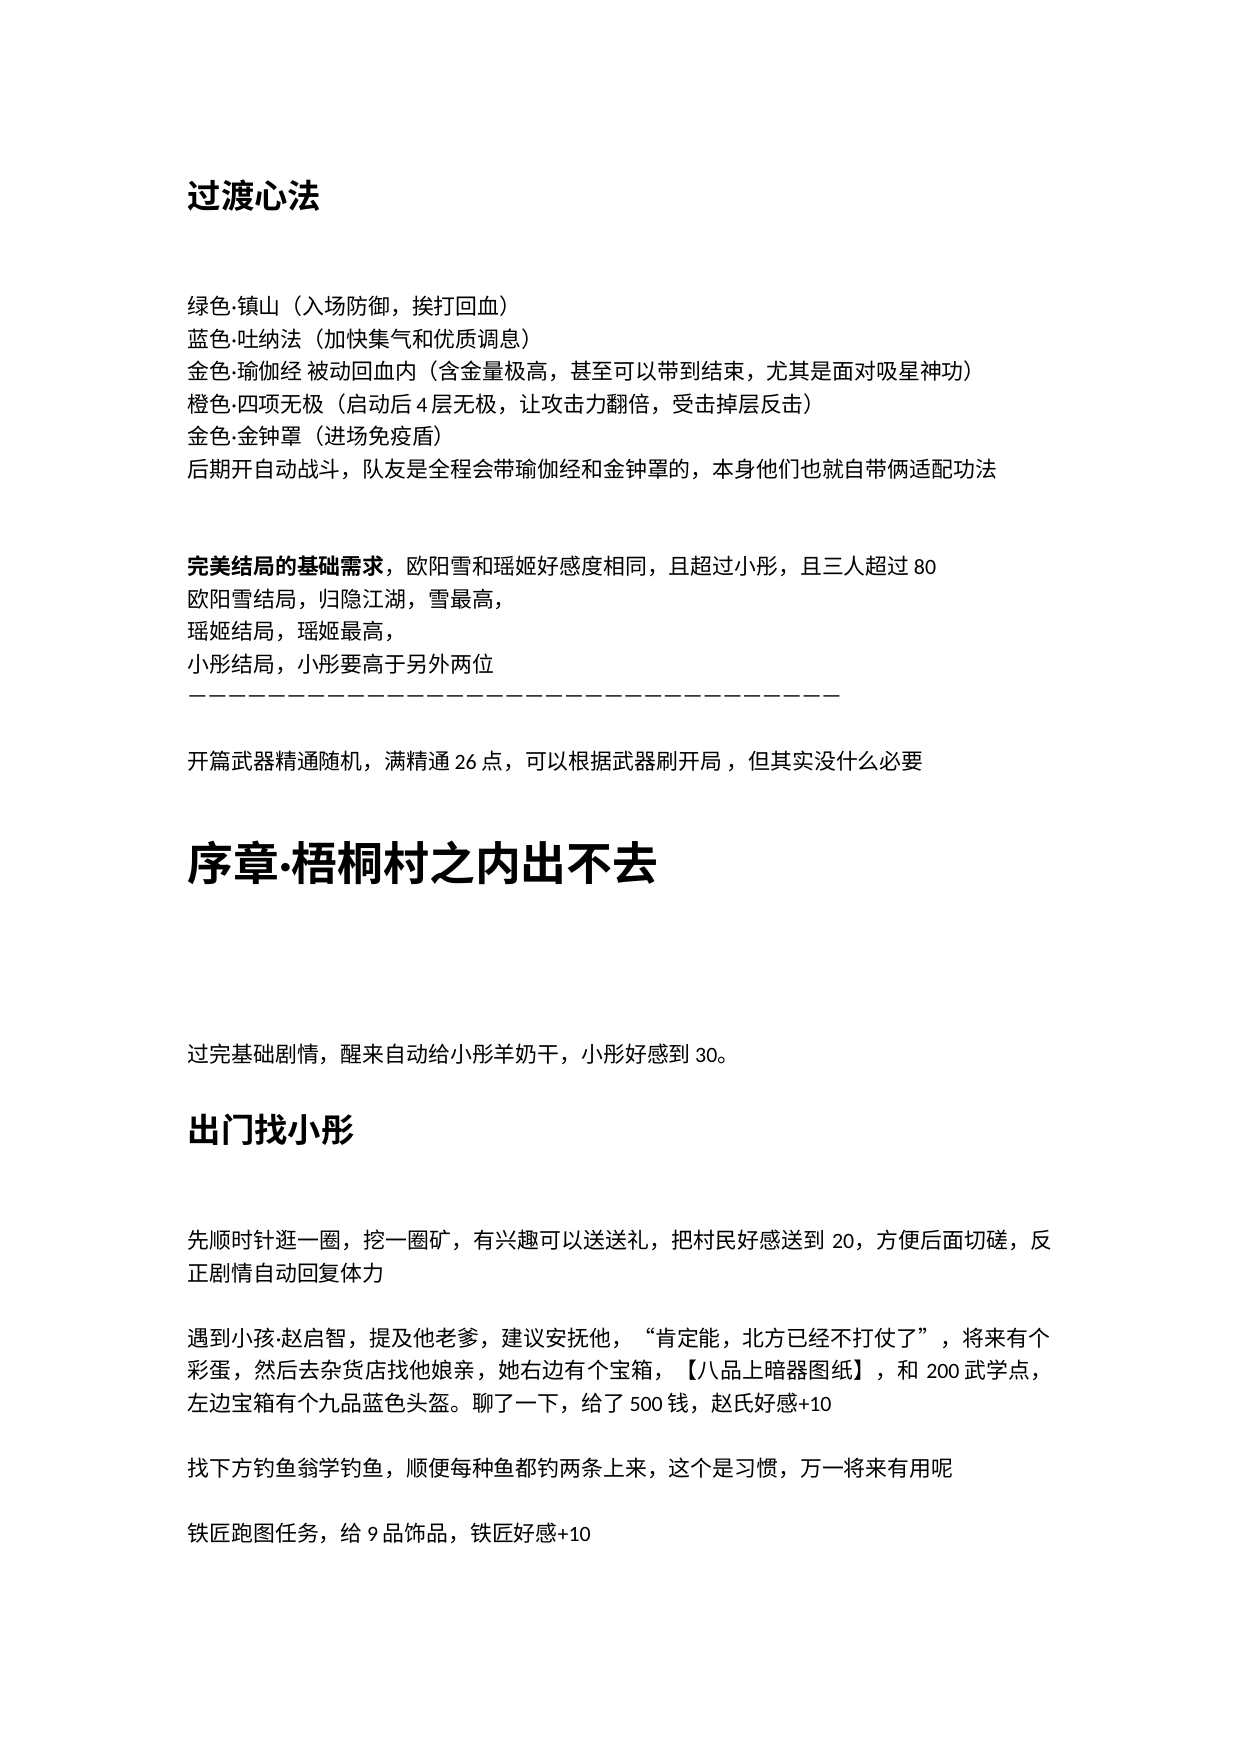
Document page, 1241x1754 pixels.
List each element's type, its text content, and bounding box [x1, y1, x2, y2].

text 开篇武器精通随机，满精通26点，可以根据武器刷开局 ，但其实没什么必要 [187, 744, 1053, 776]
text 金色·金钟罩（进场免疫盾） [187, 419, 1053, 451]
text 遇到小孩·赵启智，提及他老爹，建议安抚他，“肯定能，北方已经不打仗了”，将来有个彩蛋，然后去杂货店找他娘亲，她右边有个宝箱，【八品上暗器图纸】，和200武学点，左边宝箱有个九品蓝色头盔。聊了一下，给了500钱，赵氏好感+10 [187, 1320, 1053, 1418]
subtitle 序章·梧桐村之内出不去 [187, 812, 1053, 909]
text 完美结局的基础需求，欧阳雪和瑶姬好感度相同，且超过小彤，且三人超过80 [187, 549, 1053, 581]
text 找下方钓鱼翁学钓鱼，顺便每种鱼都钓两条上来，这个是习惯，万一将来有用呢 [187, 1450, 1053, 1483]
text 小彤结局，小彤要高于另外两位 [187, 646, 1053, 679]
subtitle 出门找小彤 [187, 1096, 1053, 1161]
text 绿色·镇山（入场防御，挨打回血） [187, 289, 1053, 321]
text 橙色·四项无极（启动后4层无极，让攻击力翻倍，受击掉层反击） [187, 386, 1053, 419]
text 欧阳雪结局，归隐江湖，雪最高， [187, 581, 1053, 614]
text 后期开自动战斗，队友是全程会带瑜伽经和金钟罩的，本身他们也就自带俩适配功法 [187, 451, 1053, 484]
text ————————————————————————————————— [187, 679, 1053, 711]
text 瑶姬结局，瑶姬最高， [187, 614, 1053, 646]
text 铁匠跑图任务，给9品饰品，铁匠好感+10 [187, 1515, 1053, 1548]
text 金色·瑜伽经 被动回血内（含金量极高，甚至可以带到结束，尤其是面对吸星神功） [187, 354, 1053, 386]
text 先顺时针逛一圈，挖一圈矿，有兴趣可以送送礼，把村民好感送到20，方便后面切磋，反正剧情自动回复体力 [187, 1223, 1053, 1288]
text 蓝色·吐纳法（加快集气和优质调息） [187, 321, 1053, 354]
text 过完基础剧情，醒来自动给小彤羊奶干，小彤好感到30。 [187, 1036, 1053, 1069]
subtitle 过渡心法 [187, 162, 1053, 227]
